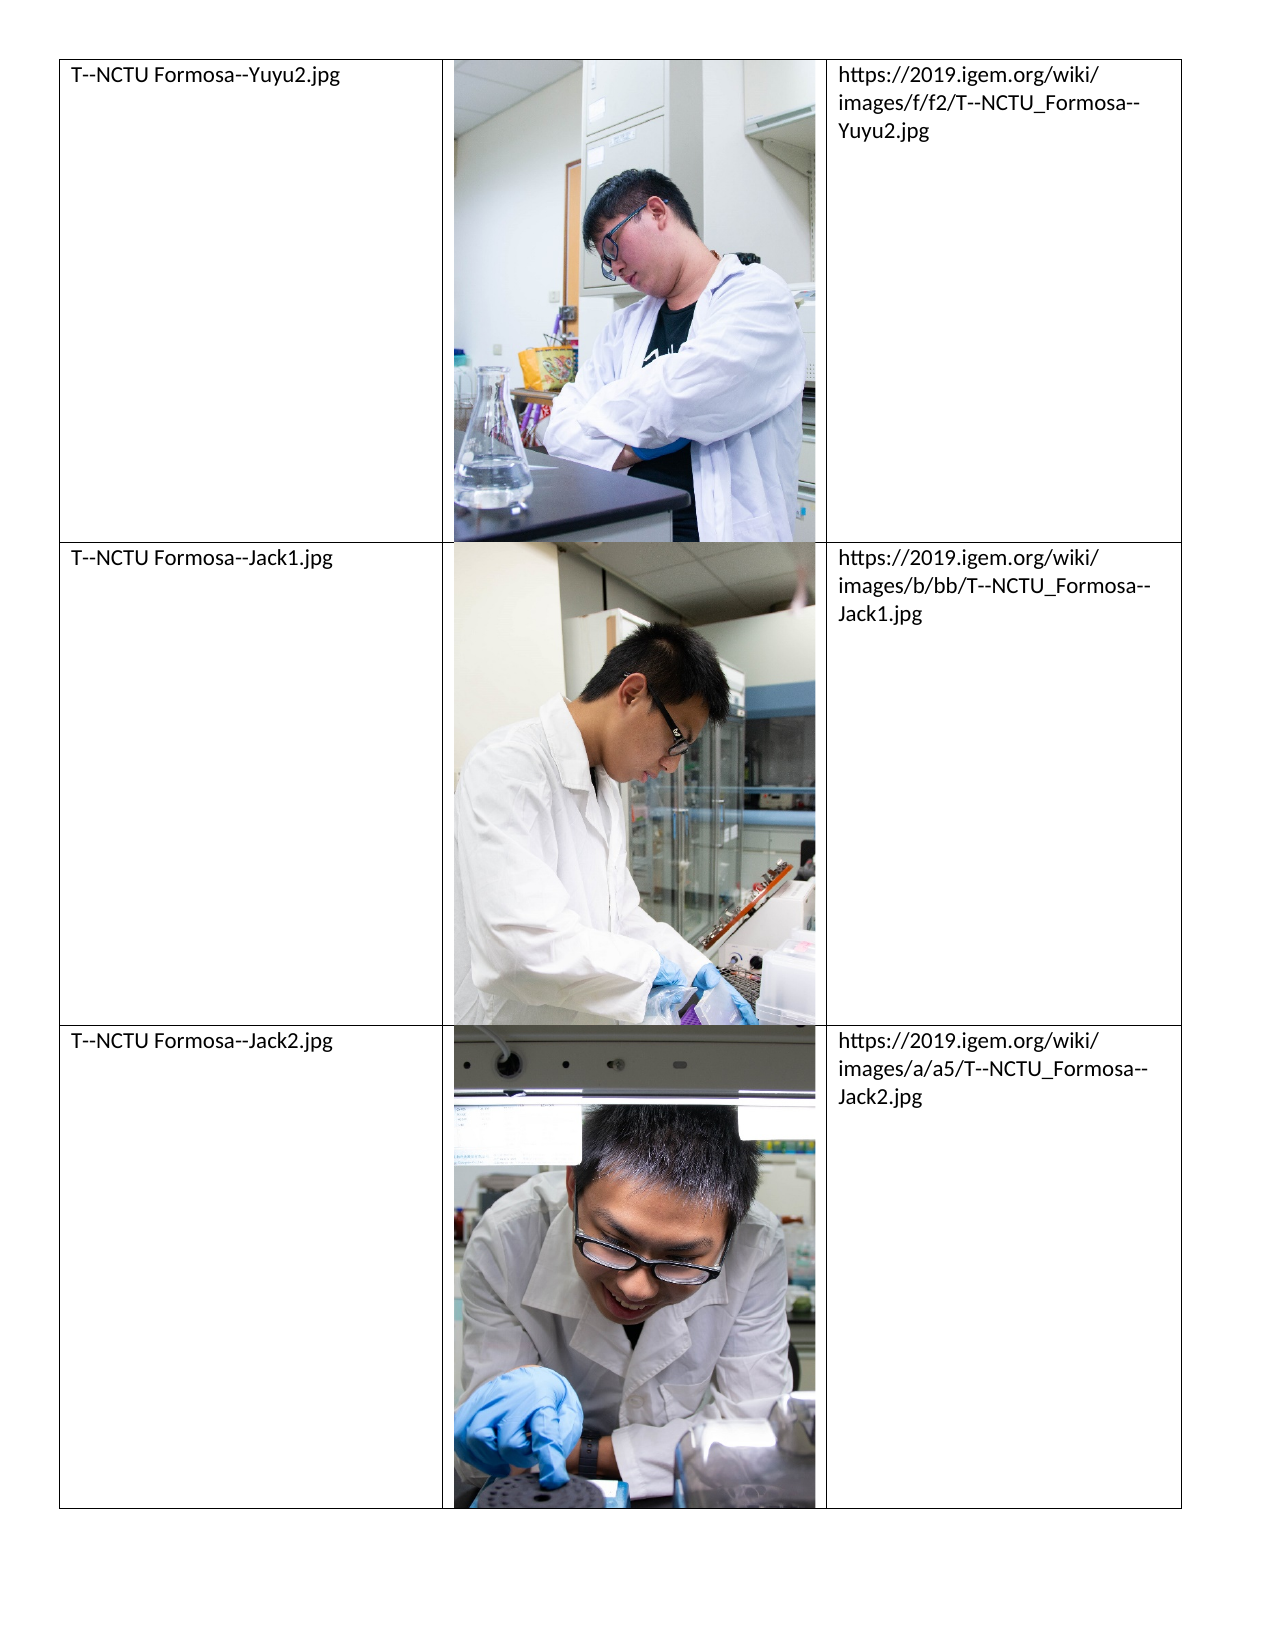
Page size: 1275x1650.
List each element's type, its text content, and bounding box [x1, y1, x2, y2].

table_cell [816, 60, 826, 542]
table_cell [816, 1026, 826, 1508]
picture [454, 60, 816, 1508]
table_cell [443, 543, 454, 1025]
table_cell T--NCTU Formosa--Jack1.jpg [60, 543, 442, 1025]
table_cell https://2019.igem.org/wiki/images/f/f2/T--NCTU_Formosa--Yuyu2.jpg [827, 60, 1181, 542]
table_cell https://2019.igem.org/wiki/images/b/bb/T--NCTU_Formosa--Jack1.jpg [827, 543, 1181, 1025]
table_cell https://2019.igem.org/wiki/images/a/a5/T--NCTU_Formosa--Jack2.jpg [827, 1026, 1181, 1508]
table_cell T--NCTU Formosa--Jack2.jpg [60, 1026, 442, 1508]
table_cell T--NCTU Formosa--Yuyu2.jpg [60, 60, 442, 542]
table_cell [816, 543, 826, 1025]
table_cell [443, 1026, 454, 1508]
table_cell [443, 60, 454, 542]
